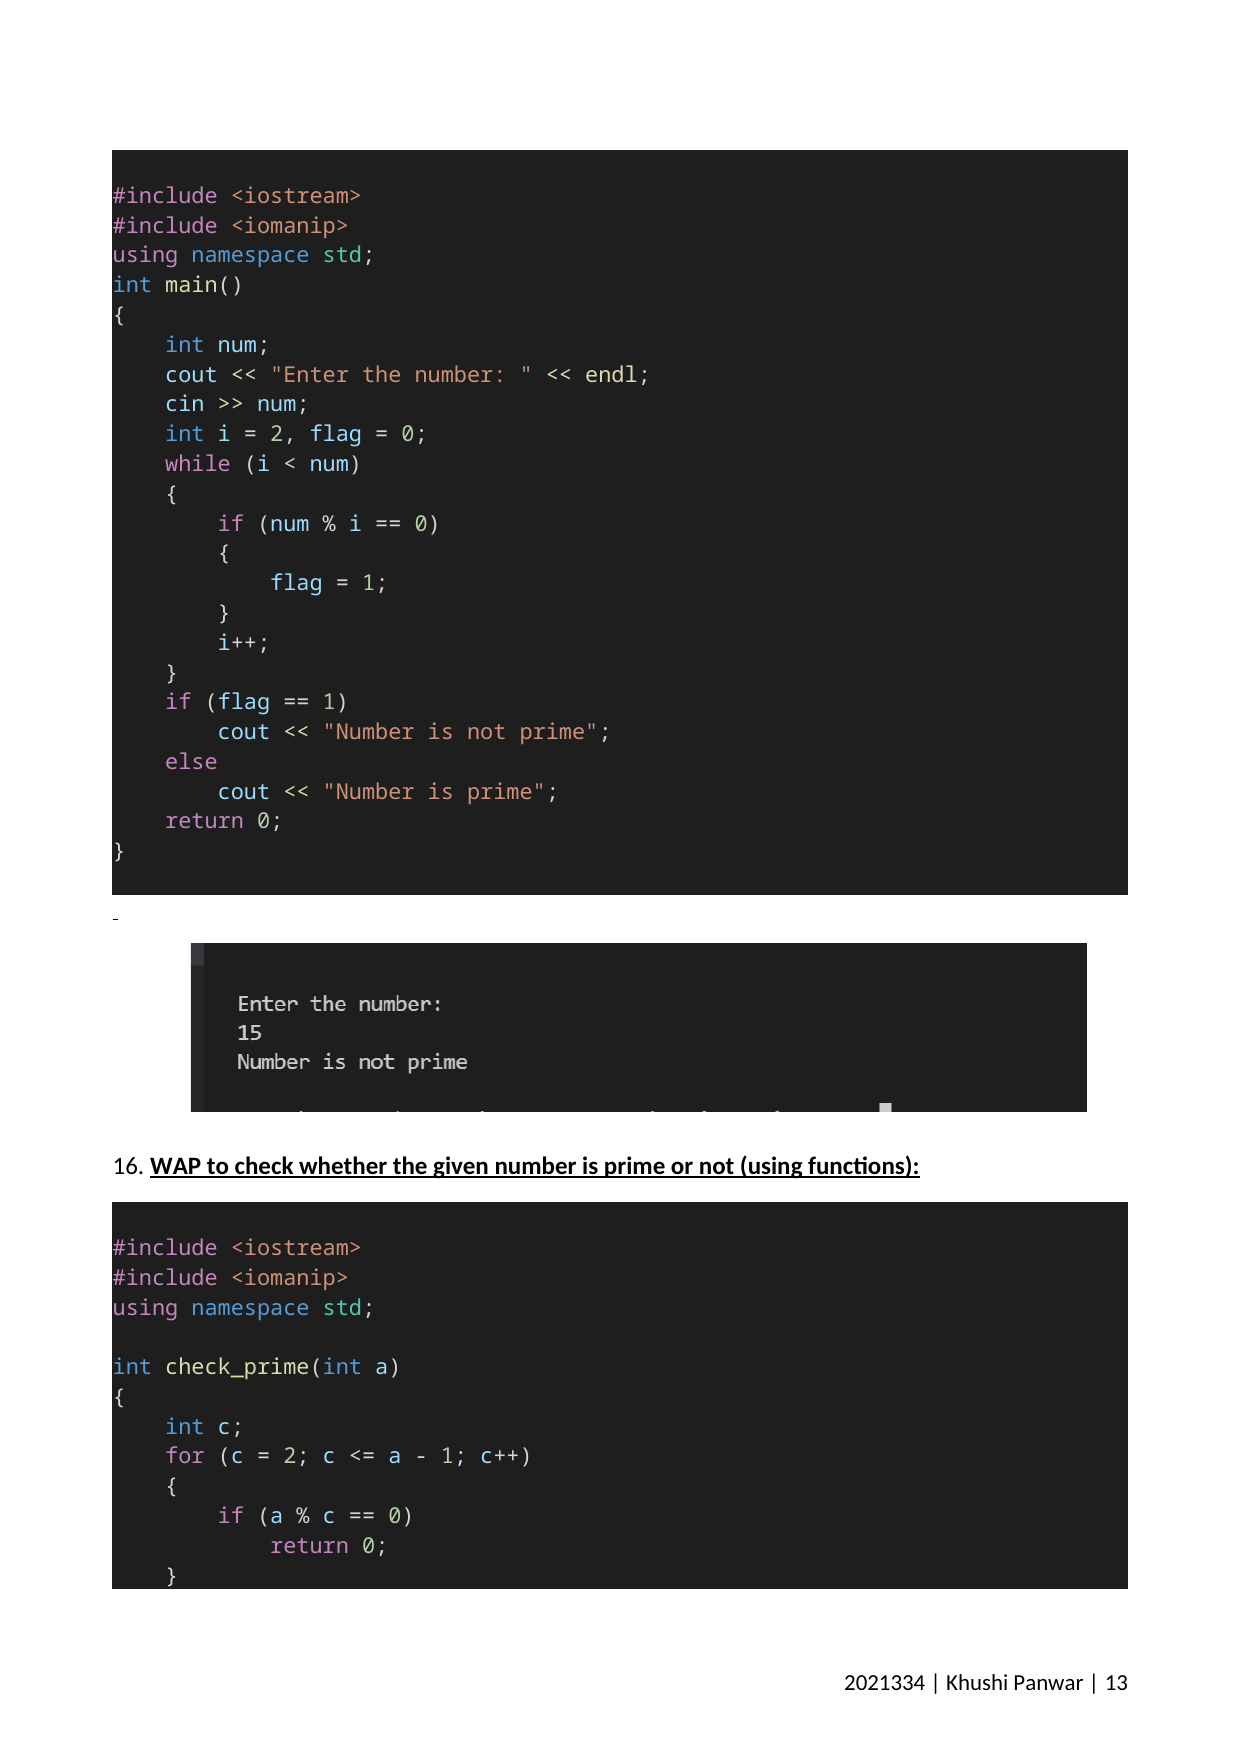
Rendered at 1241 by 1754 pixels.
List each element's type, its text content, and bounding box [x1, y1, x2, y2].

text #include <iomanip> [112, 1262, 1128, 1292]
text int i = 2, flag = 0; [112, 418, 1128, 448]
text } [112, 656, 1128, 686]
list WAP to check whether the given number is prime or not (using functions): [112, 1151, 1128, 1181]
text #include <iomanip> [112, 209, 1128, 239]
text cin >> num; [112, 388, 1128, 418]
text { [112, 537, 1128, 567]
text i++; [112, 627, 1128, 656]
text { [112, 299, 1128, 329]
text if (a % c == 0) [112, 1500, 1128, 1530]
text int main() [112, 269, 1128, 299]
text if (flag == 1) [112, 686, 1128, 716]
text } [112, 835, 1128, 865]
text int c; [112, 1411, 1128, 1441]
text int check_prime(int a) [112, 1351, 1128, 1381]
text { [112, 1470, 1128, 1500]
picture [190, 943, 1087, 1112]
text #include <iostream> [112, 180, 1128, 209]
text else [112, 746, 1128, 776]
text using namespace std; [112, 239, 1128, 269]
text using namespace std; [112, 1292, 1128, 1321]
text } [112, 597, 1128, 627]
text int num; [112, 329, 1128, 358]
text for (c = 2; c <= a - 1; c++) [112, 1441, 1128, 1470]
text if (num % i == 0) [112, 507, 1128, 537]
text cout << "Number is not prime"; [112, 716, 1128, 746]
text #include <iostream> [112, 1232, 1128, 1262]
text return 0; [112, 805, 1128, 835]
text { [112, 478, 1128, 507]
text cout << "Number is prime"; [112, 776, 1128, 805]
text { [112, 1381, 1128, 1411]
text flag = 1; [112, 567, 1128, 597]
text return 0; [112, 1530, 1128, 1560]
text } [112, 1560, 1128, 1589]
text cout << "Enter the number: " << endl; [112, 358, 1128, 388]
text while (i < num) [112, 448, 1128, 478]
